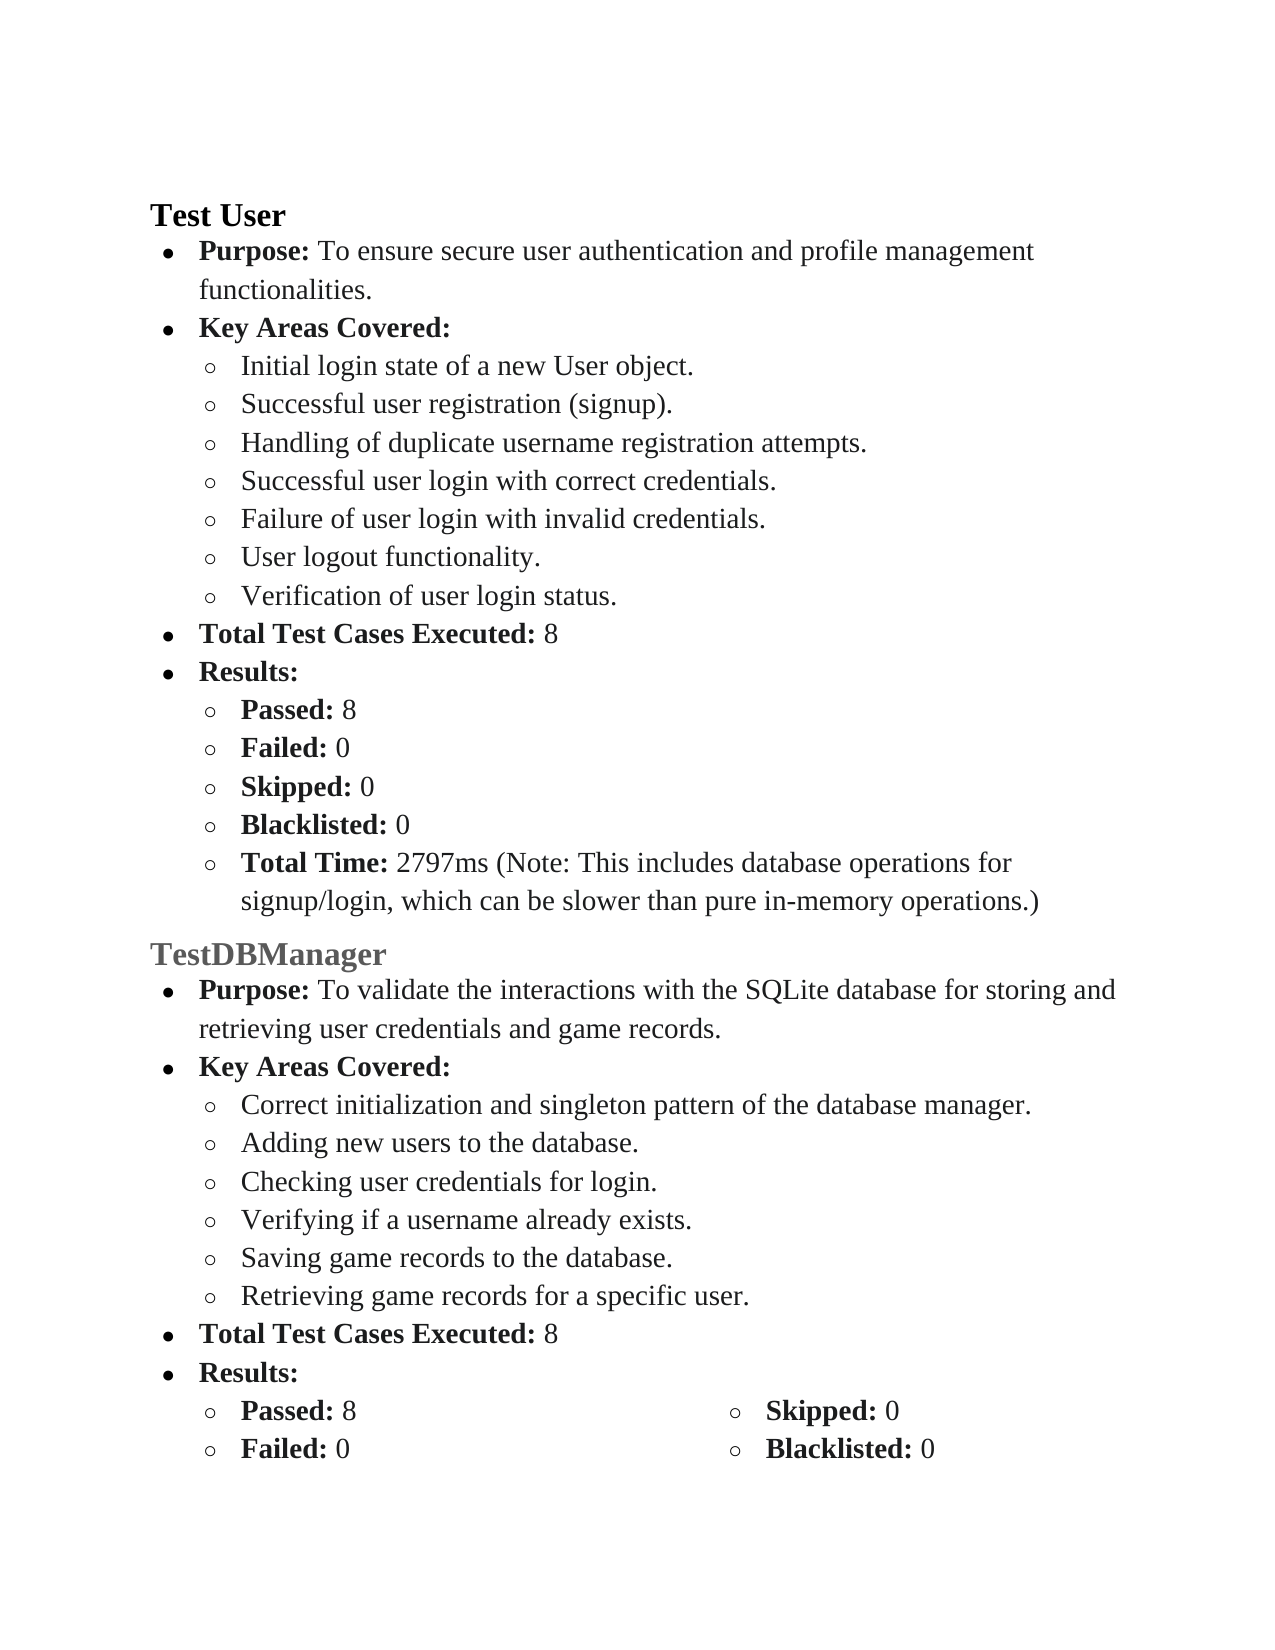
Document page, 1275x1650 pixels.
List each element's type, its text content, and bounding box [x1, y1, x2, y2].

list Skipped: 0 [728, 1393, 1125, 1427]
list Passed: 8 [203, 1393, 600, 1427]
list Total Time: 2797ms (Note: This includes database operations for signup/login, which can be slower than pure in-memory operations.) [203, 845, 1125, 917]
list User logout functionality. [203, 539, 1125, 573]
list Key Areas Covered: [161, 310, 1125, 343]
list Saving game records to the database. [203, 1240, 1125, 1274]
list Successful user registration (signup). [203, 386, 1125, 420]
list Adding new users to the database. [203, 1125, 1125, 1159]
list Failed: 0 [203, 731, 1125, 764]
list Passed: 8 [203, 692, 1125, 726]
list Initial login state of a new User object. [203, 348, 1125, 382]
list Key Areas Covered: [161, 1049, 1125, 1082]
list Blacklisted: 0 [728, 1431, 1125, 1465]
list Verification of user login status. [203, 578, 1125, 611]
list Failure of user login with invalid credentials. [203, 501, 1125, 535]
list Blacklisted: 0 [203, 807, 1125, 841]
text TestDBManager [150, 934, 1125, 972]
list Results: [161, 1355, 1125, 1388]
text Test User [150, 195, 1125, 233]
list Successful user login with correct credentials. [203, 463, 1125, 496]
list Purpose: To validate the interactions with the SQLite database for storing and retrieving user credentials and game records. [161, 972, 1125, 1044]
list Total Test Cases Executed: 8 [161, 616, 1125, 649]
list Purpose: To ensure secure user authentication and profile management functionalities. [161, 233, 1125, 305]
list Correct initialization and singleton pattern of the database manager. [203, 1087, 1125, 1121]
list Total Test Cases Executed: 8 [161, 1317, 1125, 1350]
list Skipped: 0 [203, 769, 1125, 802]
list Checking user credentials for login. [203, 1164, 1125, 1197]
list Failed: 0 [203, 1431, 600, 1465]
list Results: [161, 654, 1125, 688]
list Handling of duplicate username registration attempts. [203, 425, 1125, 458]
list Retrieving game records for a specific user. [203, 1278, 1125, 1312]
list Verifying if a username already exists. [203, 1202, 1125, 1235]
